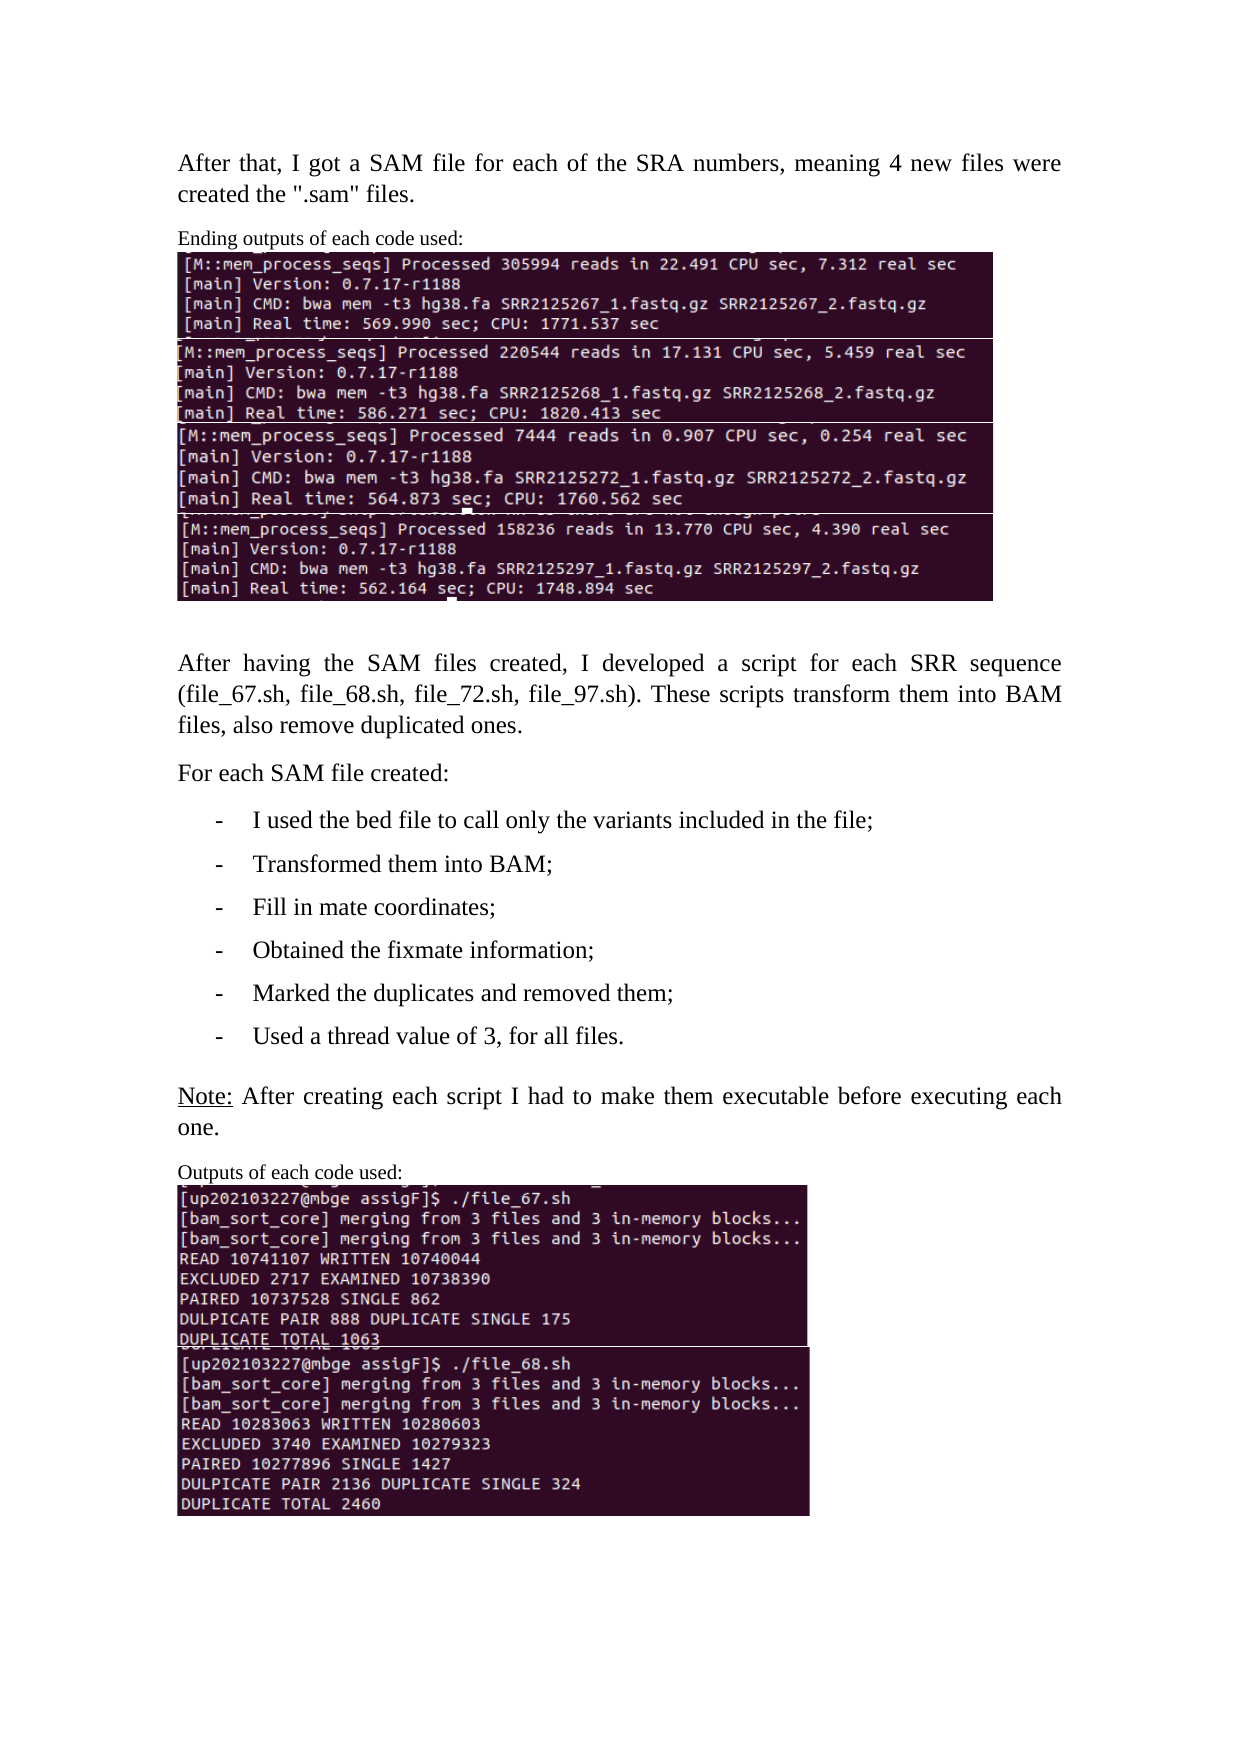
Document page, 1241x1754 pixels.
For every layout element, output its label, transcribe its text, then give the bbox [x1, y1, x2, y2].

text Ending outputs of each code used: [177, 226, 1063, 250]
list Marked the duplicates and removed them; [215, 978, 1063, 1007]
text Note: After creating each script I had to make them executable before executing each one. [177, 1081, 1063, 1141]
list Used a thread value of 3, for all files. [215, 1021, 1063, 1050]
list Obtained the fixmate information; [215, 935, 1063, 964]
picture [177, 423, 994, 513]
picture [177, 1347, 810, 1516]
text After that, I got a SAM file for each of the SRA numbers, meaning 4 new files were created the ".sam" files. [177, 148, 1063, 207]
picture [177, 1185, 808, 1346]
list Transformed them into BAM; [215, 849, 1063, 877]
list Fill in mate coordinates; [215, 892, 1063, 921]
list I used the bed file to call only the variants included in the file; [215, 806, 1063, 834]
picture [177, 252, 993, 338]
picture [177, 514, 993, 601]
text After having the SAM files created, I developed a script for each SRR sequence (file_67.sh, file_68.sh, file_72.sh, file_97.sh). These scripts transform them into BAM files, also remove duplicated ones. [177, 648, 1063, 739]
text Outputs of each code used: [177, 1160, 1063, 1184]
picture [177, 339, 993, 422]
text For each SAM file created: [177, 758, 1063, 787]
